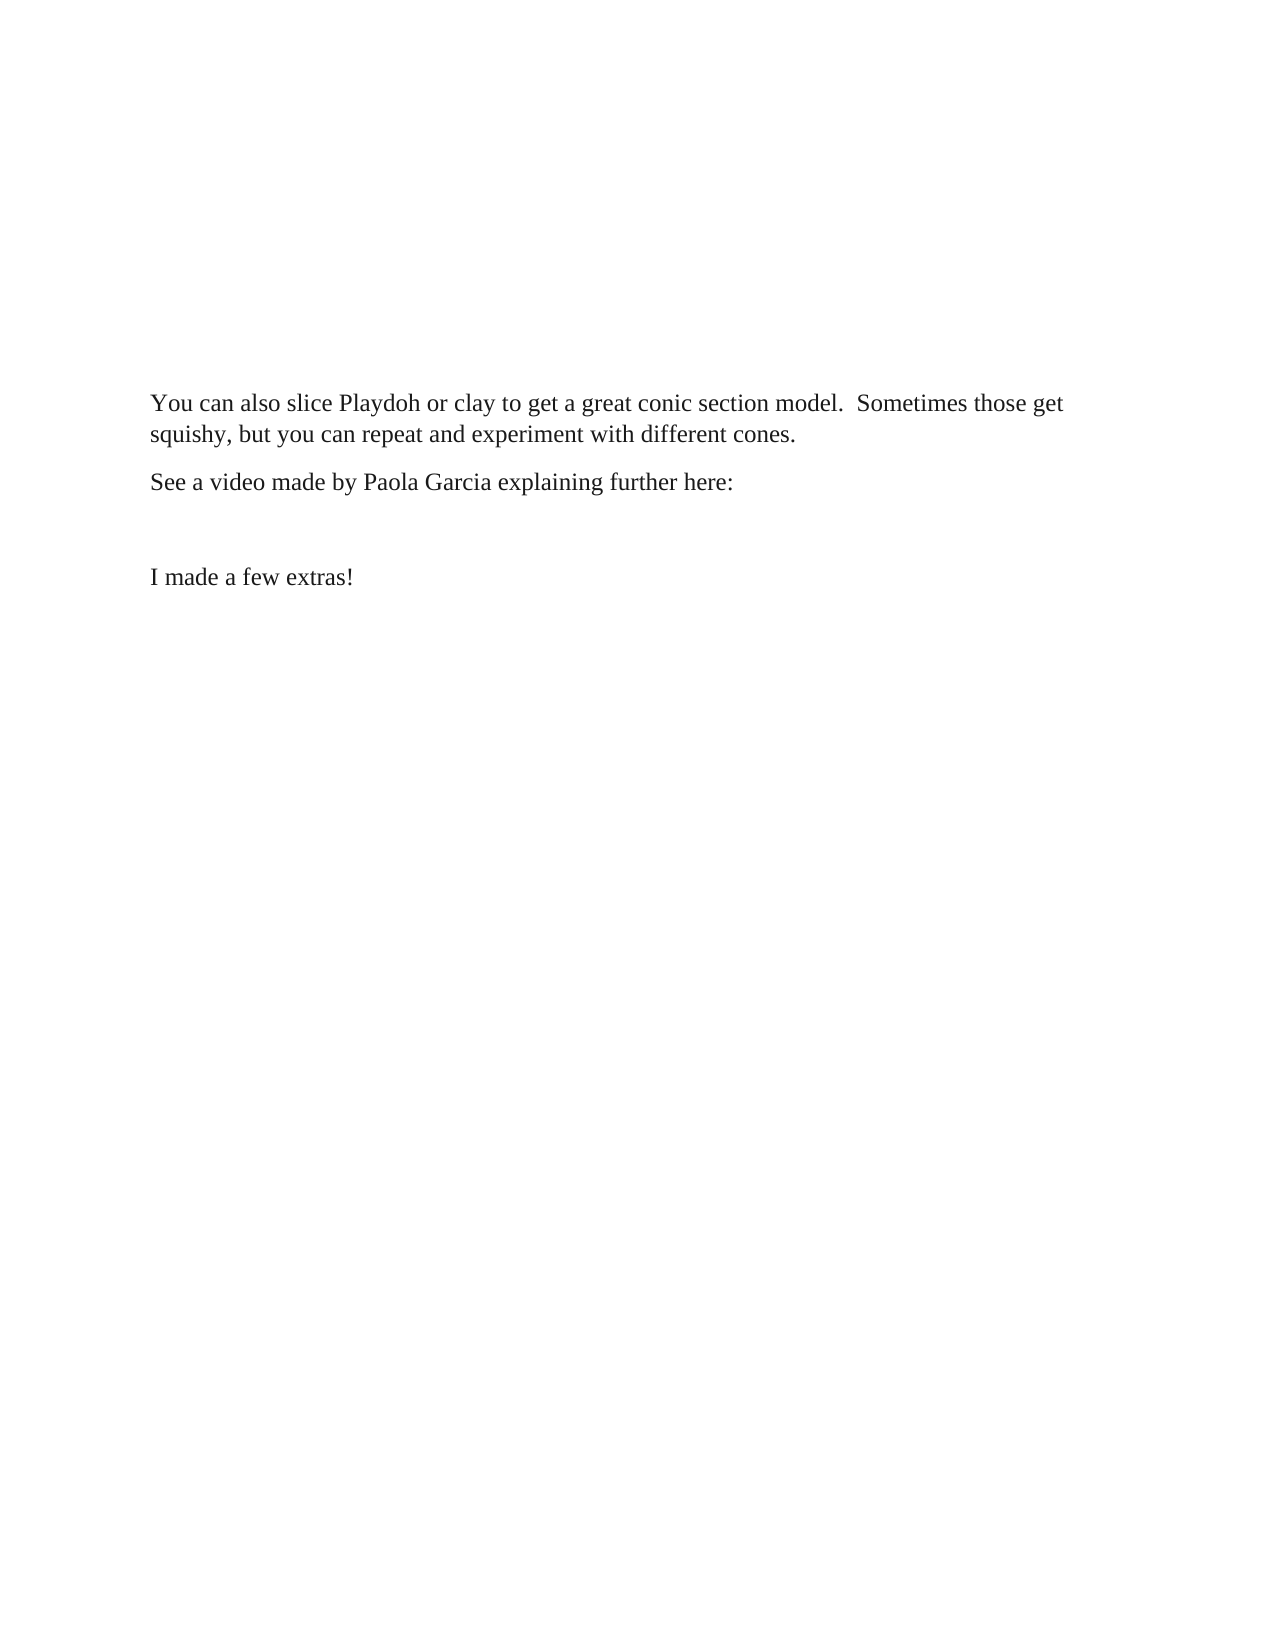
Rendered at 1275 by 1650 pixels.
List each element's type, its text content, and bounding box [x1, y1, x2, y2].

text See a video made by Paola Garcia explaining further here: [150, 467, 1125, 496]
text I made a few extras! [150, 562, 1125, 591]
text You can also slice Playdoh or clay to get a great conic section model. Sometimes those get squishy, but you can repeat and experiment with different cones. [150, 388, 1125, 448]
